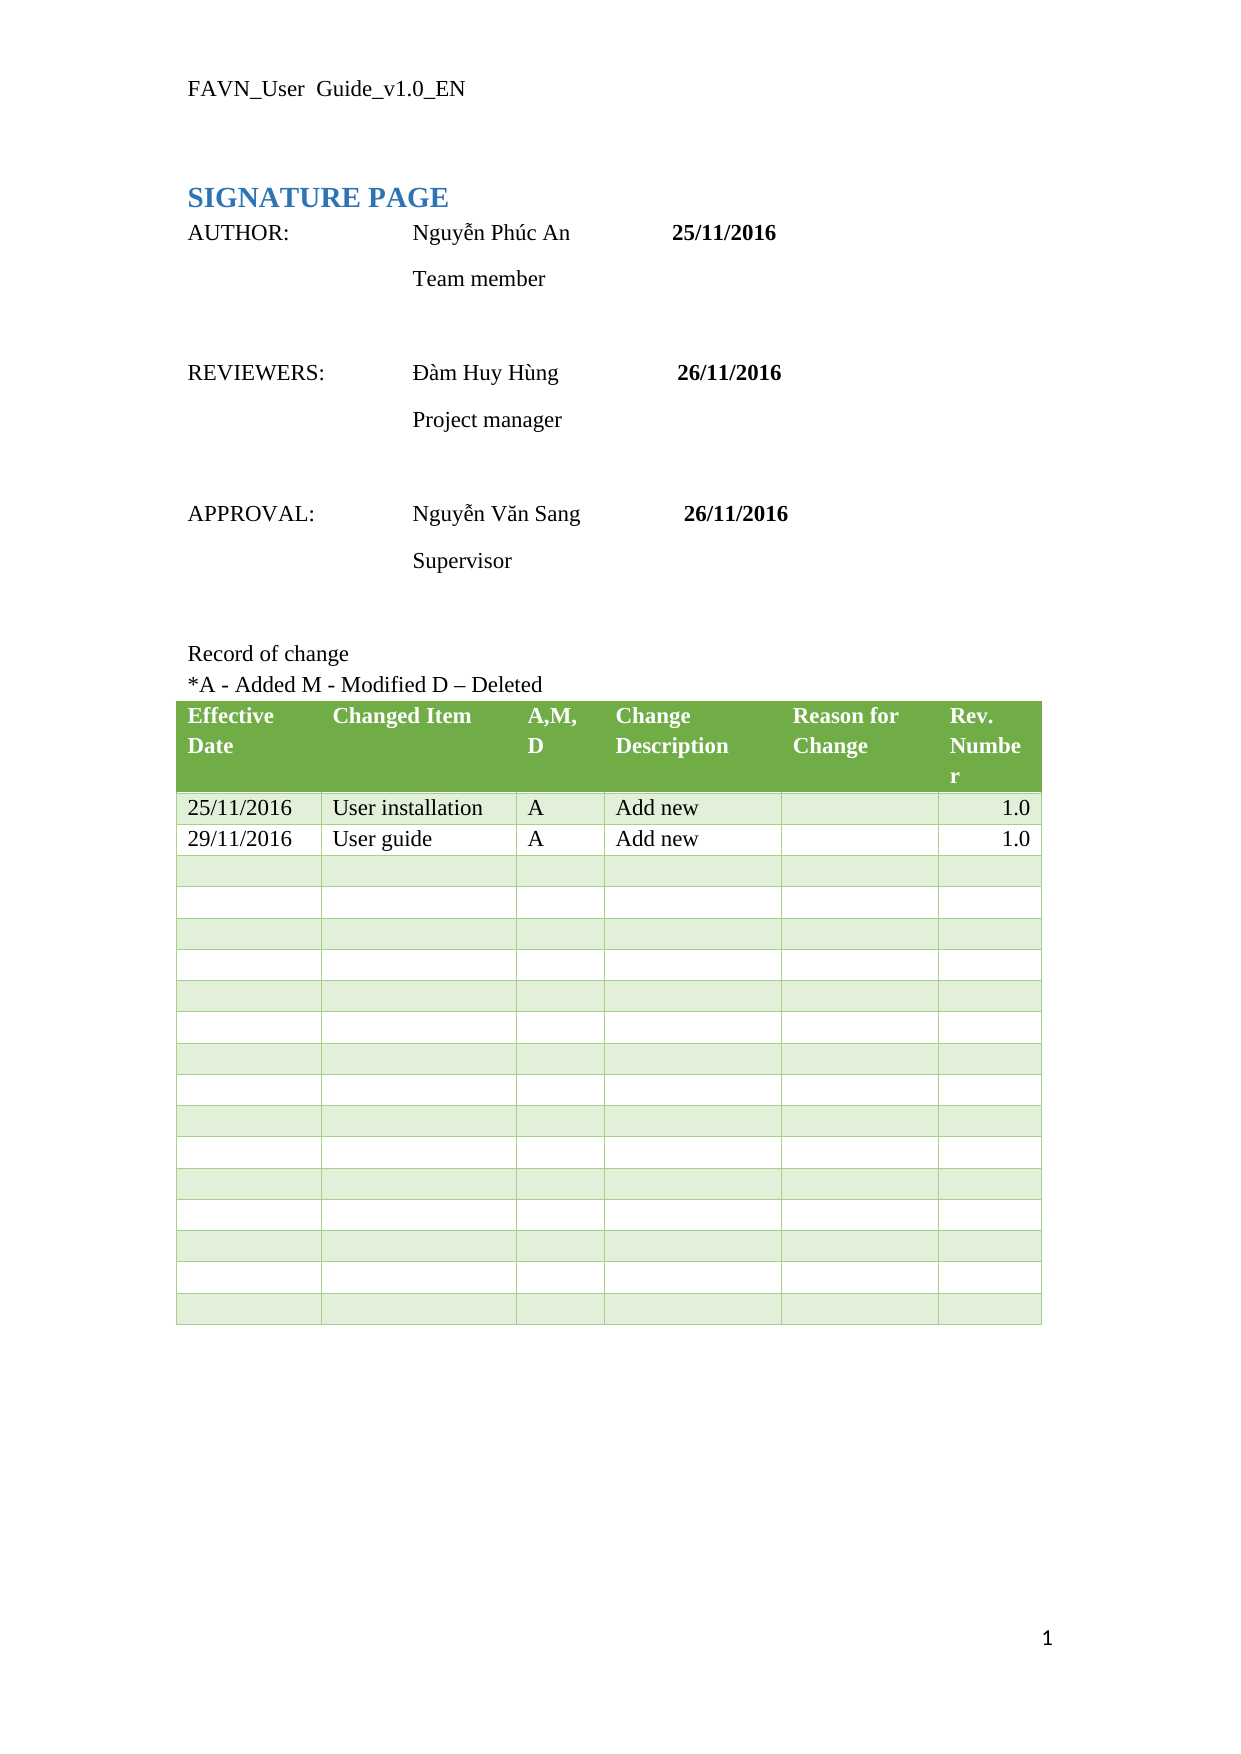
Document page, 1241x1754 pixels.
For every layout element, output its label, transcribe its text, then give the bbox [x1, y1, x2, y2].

table_cell [322, 919, 516, 949]
table_cell [605, 1137, 781, 1167]
table_cell [782, 1294, 938, 1324]
table_cell [939, 950, 1041, 980]
table_cell [177, 1044, 321, 1074]
table_cell [939, 1044, 1041, 1074]
table_cell [782, 1044, 938, 1074]
text Team member [187, 265, 1053, 292]
table_header Effective Date [177, 702, 321, 792]
table_cell [177, 919, 321, 949]
table_cell 25/11/2016 [177, 794, 321, 824]
table_cell [177, 1169, 321, 1199]
table_cell [322, 887, 516, 917]
table_cell [177, 1294, 321, 1324]
table_cell [782, 1169, 938, 1199]
table_header Rev. Number [939, 702, 1041, 792]
table_cell A [517, 825, 604, 855]
table_cell [177, 1106, 321, 1136]
table_cell [322, 1262, 516, 1292]
table_cell [939, 1231, 1041, 1261]
table_cell [177, 1200, 321, 1230]
table_cell User installation [322, 794, 516, 824]
table_cell [939, 1075, 1041, 1105]
table_cell [177, 887, 321, 917]
table_cell [939, 887, 1041, 917]
table_cell [177, 950, 321, 980]
table_cell [177, 1231, 321, 1261]
table_cell [939, 1106, 1041, 1136]
table_cell [782, 919, 938, 949]
text REVIEWERS: Đàm Huy Hùng 26/11/2016 [187, 359, 1053, 386]
table_cell A [517, 794, 604, 824]
table_cell [782, 1106, 938, 1136]
table_cell [517, 981, 604, 1011]
table_cell [517, 1231, 604, 1261]
table_cell [517, 856, 604, 886]
table_cell [322, 1106, 516, 1136]
table_cell [322, 1075, 516, 1105]
table_cell [782, 856, 938, 886]
table_cell [322, 1044, 516, 1074]
table_cell [517, 1262, 604, 1292]
table_cell 1.0 [939, 794, 1041, 824]
table_cell [322, 1294, 516, 1324]
table_cell [782, 1231, 938, 1261]
table_cell [939, 856, 1041, 886]
table_cell 29/11/2016 [177, 825, 321, 855]
table_cell [322, 1231, 516, 1261]
table_cell [322, 1169, 516, 1199]
table_cell [782, 887, 938, 917]
table_cell [782, 825, 938, 855]
table_cell [605, 1294, 781, 1324]
table_cell [322, 981, 516, 1011]
table_cell [939, 981, 1041, 1011]
text APPROVAL: Nguyễn Văn Sang 26/11/2016 [187, 500, 1053, 526]
table_cell [939, 1294, 1041, 1324]
table_cell [605, 856, 781, 886]
table_cell [517, 1294, 604, 1324]
table_cell Add new [605, 794, 781, 824]
table_cell [939, 1169, 1041, 1199]
table_cell [177, 1262, 321, 1292]
table_cell [605, 1169, 781, 1199]
table_cell [517, 1200, 604, 1230]
table_header Reason for Change [782, 702, 938, 792]
table_cell [605, 1075, 781, 1105]
table_cell [177, 1137, 321, 1167]
table_cell [939, 1012, 1041, 1042]
table_cell [939, 1137, 1041, 1167]
table_cell [782, 1262, 938, 1292]
table_cell [517, 1106, 604, 1136]
table_cell [605, 1012, 781, 1042]
table_cell [177, 1012, 321, 1042]
table_cell [605, 1044, 781, 1074]
table_cell [517, 1137, 604, 1167]
table_cell [517, 1044, 604, 1074]
table_cell 1.0 [939, 825, 1041, 855]
table_cell [517, 1012, 604, 1042]
table_header A,M,D [517, 702, 604, 792]
text *A - Added M - Modified D – Deleted [187, 671, 1053, 697]
table_cell [939, 919, 1041, 949]
table_cell [177, 981, 321, 1011]
table_cell [322, 856, 516, 886]
table_cell [939, 1262, 1041, 1292]
table_cell [517, 1169, 604, 1199]
text Record of change [187, 640, 1053, 667]
table_cell User guide [322, 825, 516, 855]
table_cell [782, 1137, 938, 1167]
table_cell [322, 950, 516, 980]
table_cell [605, 1106, 781, 1136]
table_cell [782, 950, 938, 980]
table_cell [605, 1231, 781, 1261]
text Supervisor [187, 547, 1053, 573]
table_cell [605, 919, 781, 949]
text Project manager [187, 406, 1053, 432]
table_cell Add new [605, 825, 781, 855]
table_cell [322, 1200, 516, 1230]
table_cell [605, 950, 781, 980]
table_cell [322, 1012, 516, 1042]
table_cell [517, 919, 604, 949]
table_cell [782, 1200, 938, 1230]
table_cell [517, 887, 604, 917]
table_cell [605, 981, 781, 1011]
table_cell [782, 1012, 938, 1042]
table_header Change Description [605, 702, 781, 792]
table_cell [517, 1075, 604, 1105]
table_cell [782, 794, 938, 824]
table_cell [177, 856, 321, 886]
table_cell [939, 1200, 1041, 1230]
subtitle SIGNATURE [187, 180, 1053, 213]
table_cell [782, 981, 938, 1011]
table_cell [605, 887, 781, 917]
table_cell [782, 1075, 938, 1105]
table_cell [177, 1075, 321, 1105]
table_cell [322, 1137, 516, 1167]
table_cell [605, 1200, 781, 1230]
table_header Changed Item [322, 702, 516, 792]
text AUTHOR: Nguyễn Phúc An 25/11/2016 [187, 218, 1053, 245]
table_cell [605, 1262, 781, 1292]
table_cell [517, 950, 604, 980]
